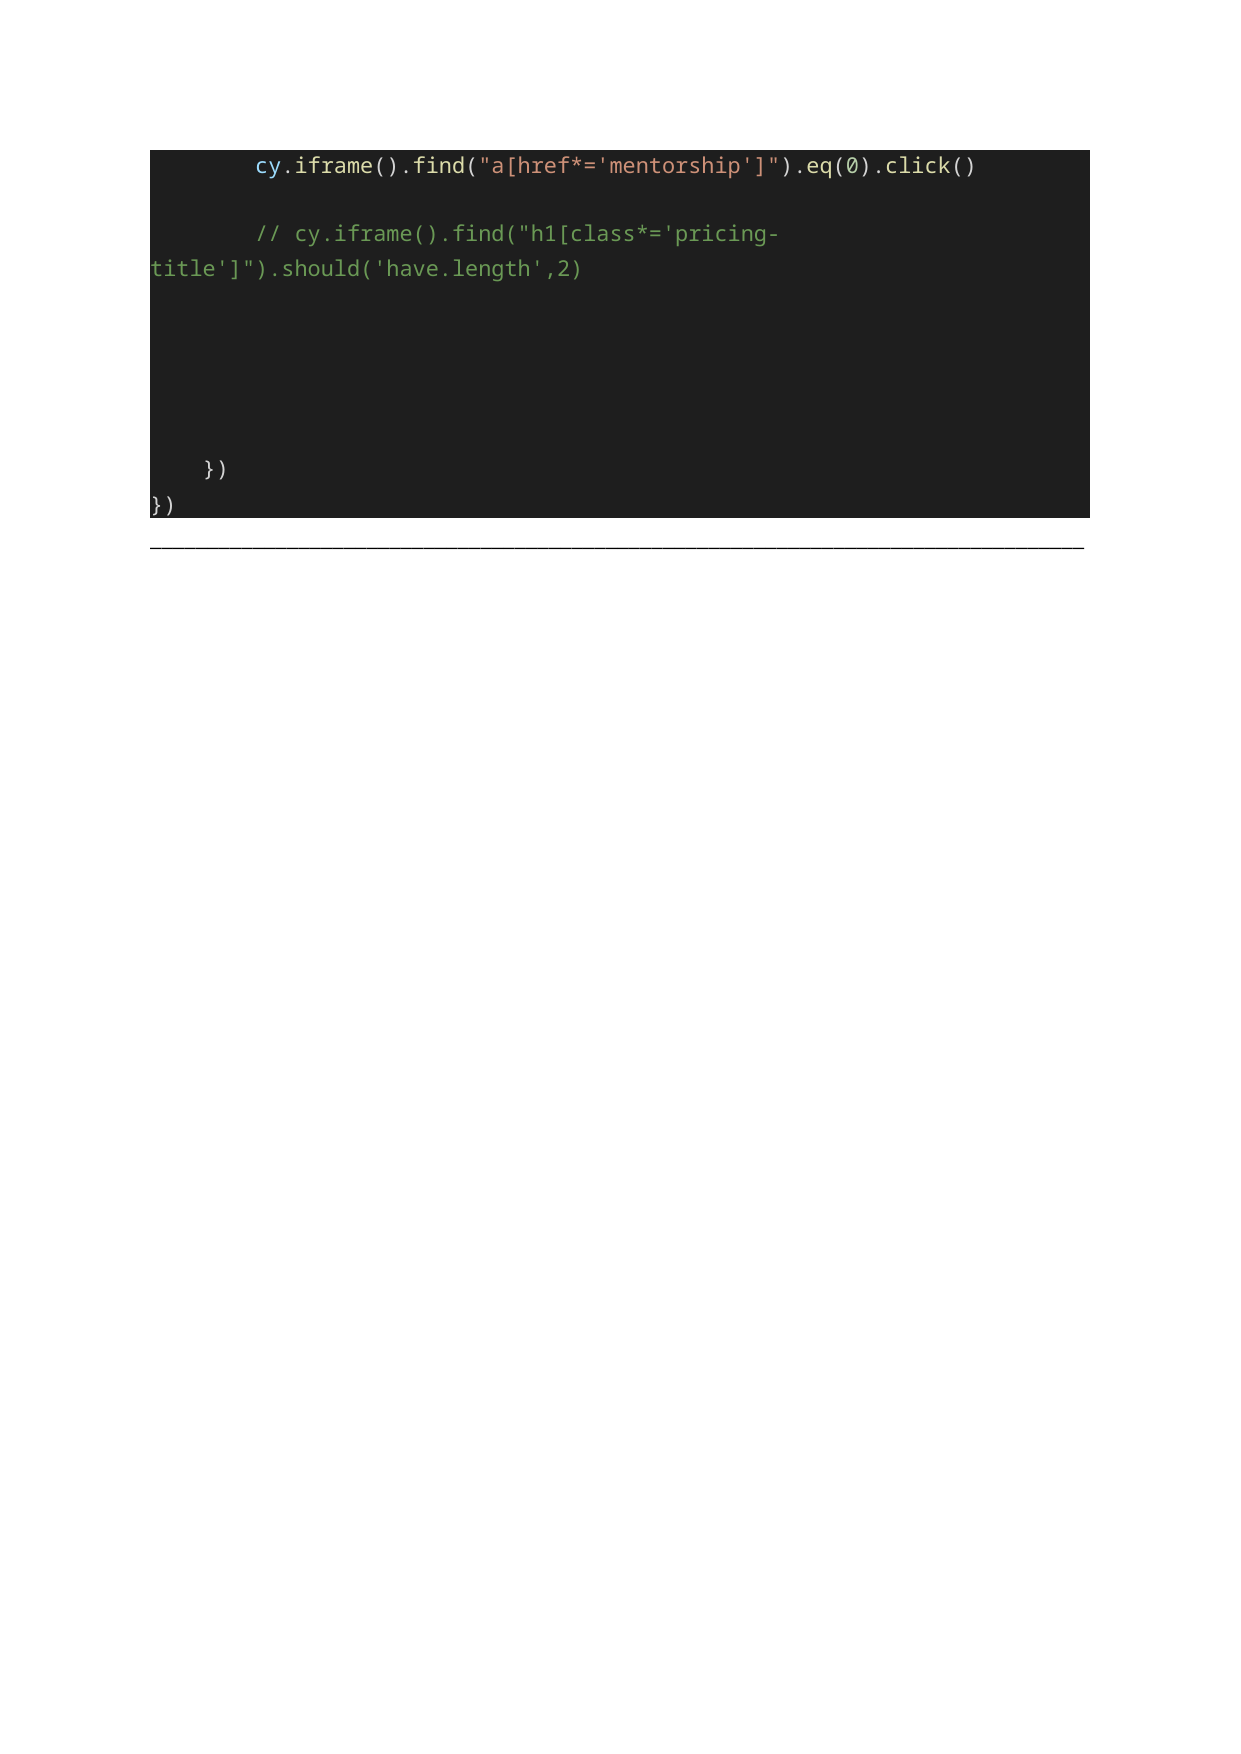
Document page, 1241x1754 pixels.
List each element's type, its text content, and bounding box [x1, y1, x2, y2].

text }) [150, 453, 1090, 483]
text // cy.iframe().find("h1[class*='pricing-title']").should('have.length',2) [150, 218, 1090, 283]
text }) [150, 488, 1090, 518]
list __________________________________________________________________________________ [150, 524, 1090, 552]
text cy.iframe().find("a[href*='mentorship']").eq(0).click() [150, 150, 1090, 180]
